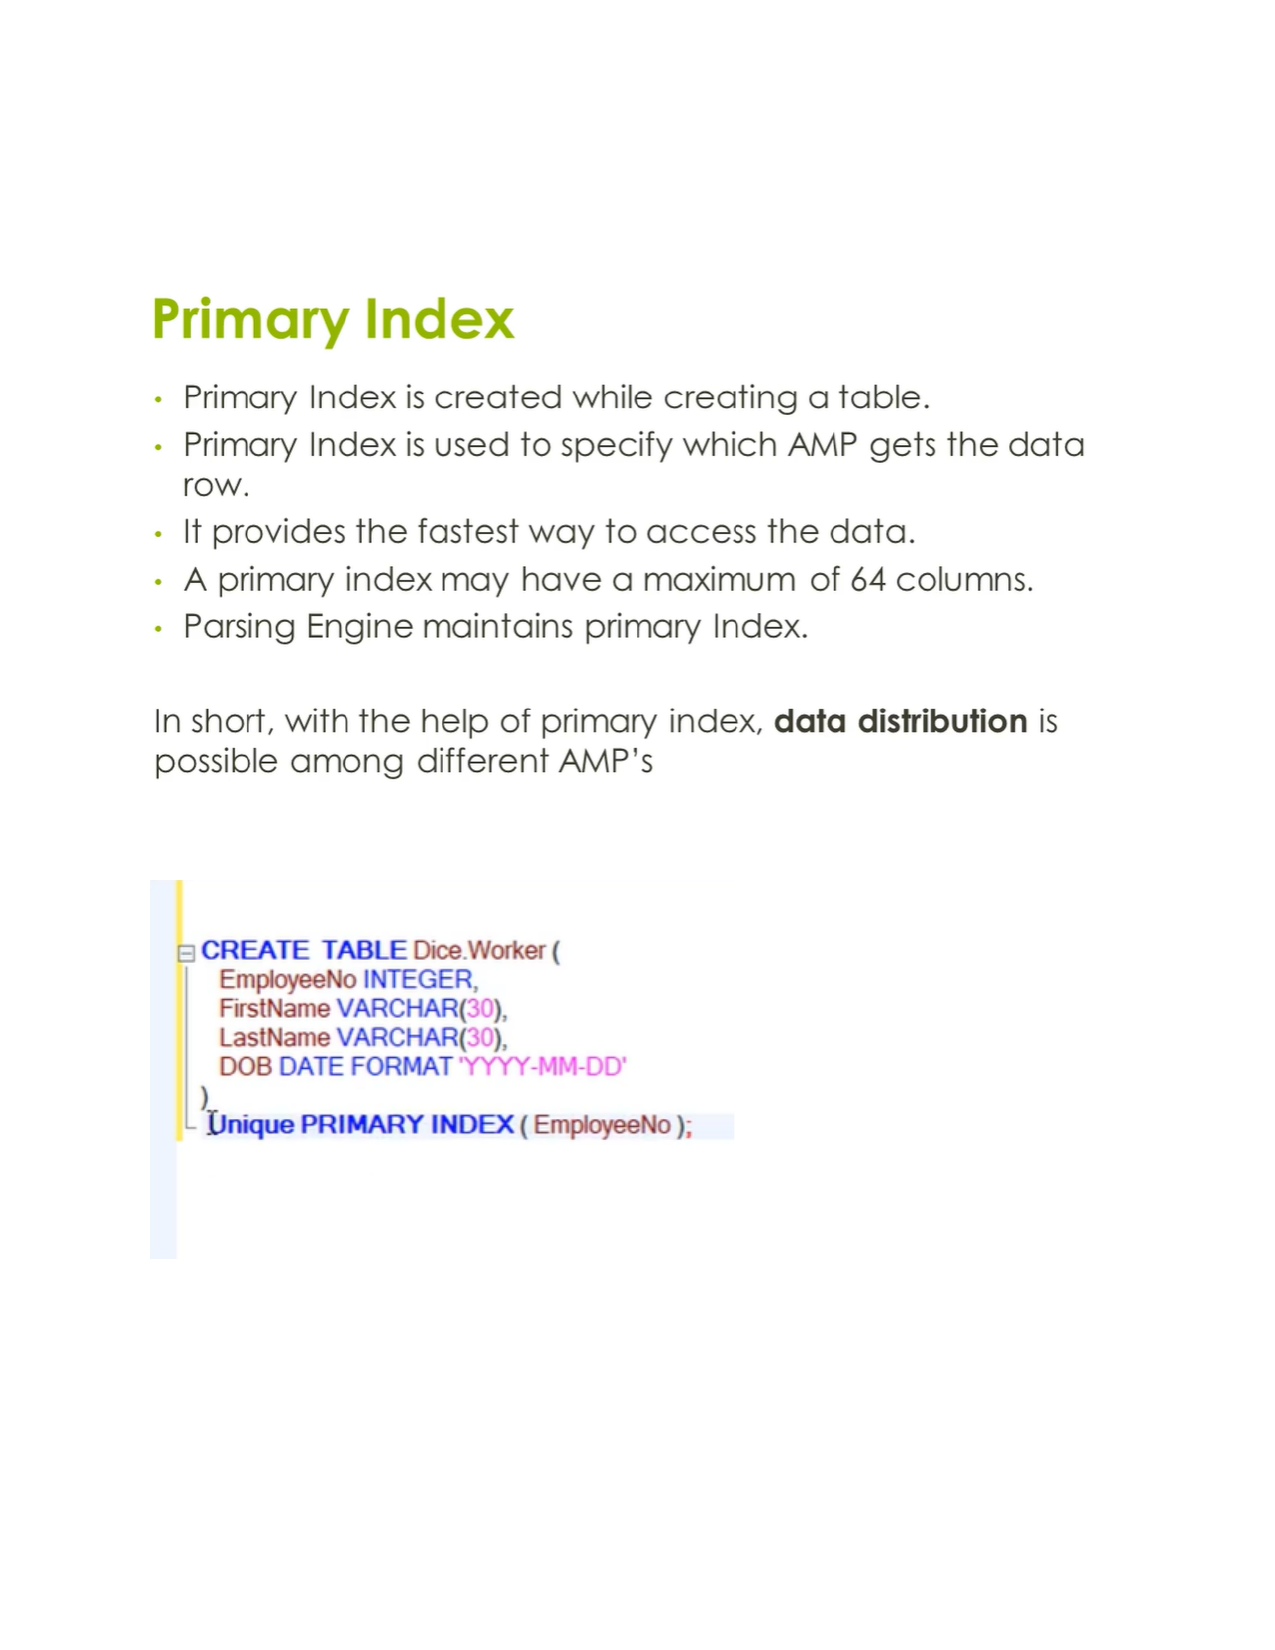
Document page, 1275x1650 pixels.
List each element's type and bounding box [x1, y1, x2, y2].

picture [150, 290, 1125, 815]
picture [150, 880, 735, 1259]
